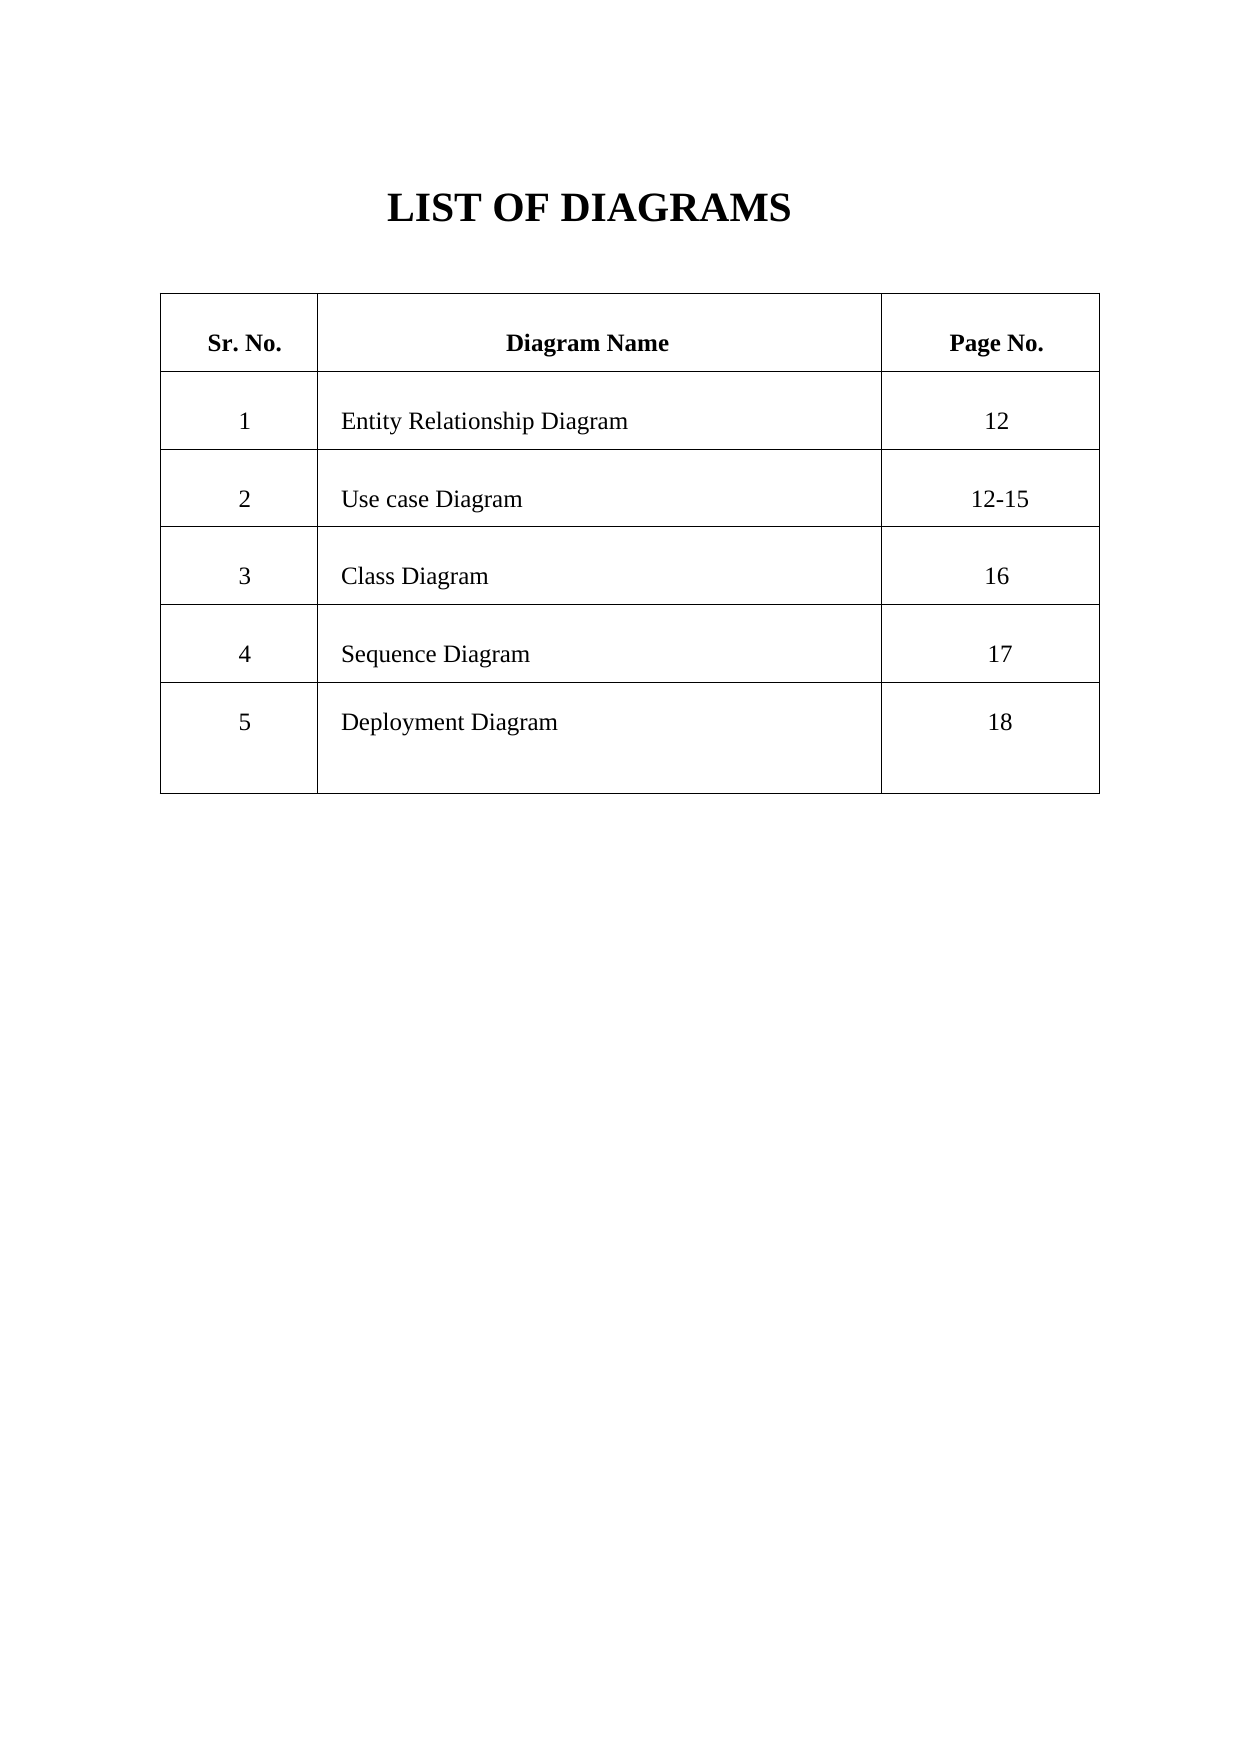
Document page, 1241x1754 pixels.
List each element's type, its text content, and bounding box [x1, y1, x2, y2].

table_header Page No. [882, 294, 1099, 371]
text LIST OF DIAGRAMS [110, 182, 792, 230]
table_cell 2 [161, 450, 317, 526]
table_cell 5 [161, 683, 317, 793]
table_cell 12 [882, 372, 1099, 448]
table_header Diagram Name [318, 294, 881, 371]
table_cell 17 [882, 605, 1099, 682]
table_cell Use case Diagram [318, 450, 881, 526]
table_cell Class Diagram [318, 527, 881, 604]
table_cell 12-15 [882, 450, 1099, 526]
table_cell Deployment Diagram [318, 683, 881, 793]
table_cell 1 [161, 372, 317, 448]
table_cell 18 [882, 683, 1099, 793]
table_cell Entity Relationship Diagram [318, 372, 881, 448]
table_cell 4 [161, 605, 317, 682]
table_cell Sequence Diagram [318, 605, 881, 682]
table_header Sr. No. [161, 294, 317, 371]
table_cell 16 [882, 527, 1099, 604]
table_cell 3 [161, 527, 317, 604]
